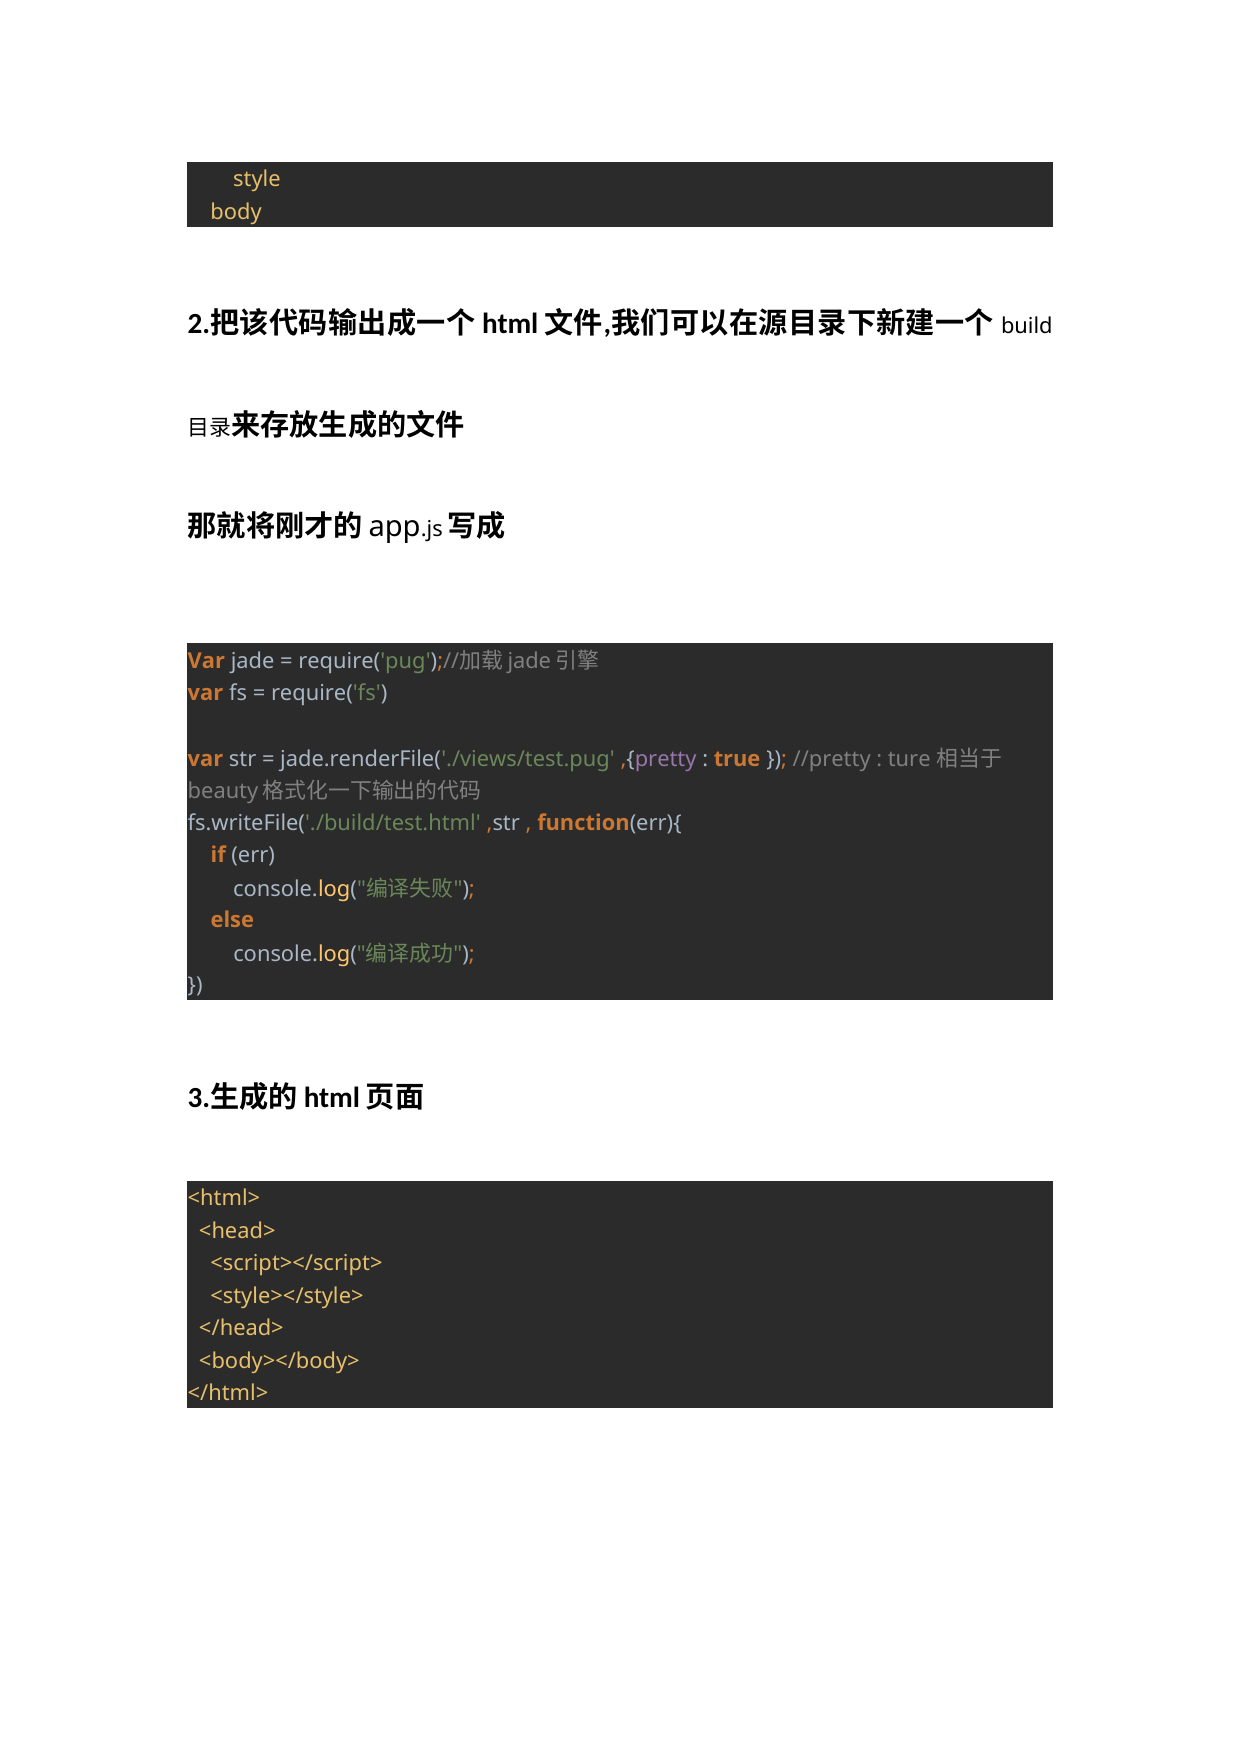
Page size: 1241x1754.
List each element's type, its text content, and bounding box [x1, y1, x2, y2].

subtitle 2.把该代码输出成一个html文件,我们可以在源目录下新建一个build目录来存放生成的文件 那就将刚才的app.js写成 [187, 289, 1053, 556]
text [187, 162, 1053, 227]
subtitle 3.生成的html页面 [187, 1062, 1053, 1127]
text <html> <head> <script></script> <style></style> </head> <body></body> </html> [187, 1181, 1053, 1408]
text Var jade = require('pug');//加载jade引擎 var fs = require('fs') var str = jade.renderFile('./views/test.pug' ,{pretty : true }); //pretty : ture 相当于beauty格式化一下输出的代码 fs.writeFile('./build/test.html' ,str , function(err){ if (err) console.log("编译失败"); else console.log("编译成功"); }) [187, 643, 1053, 1000]
